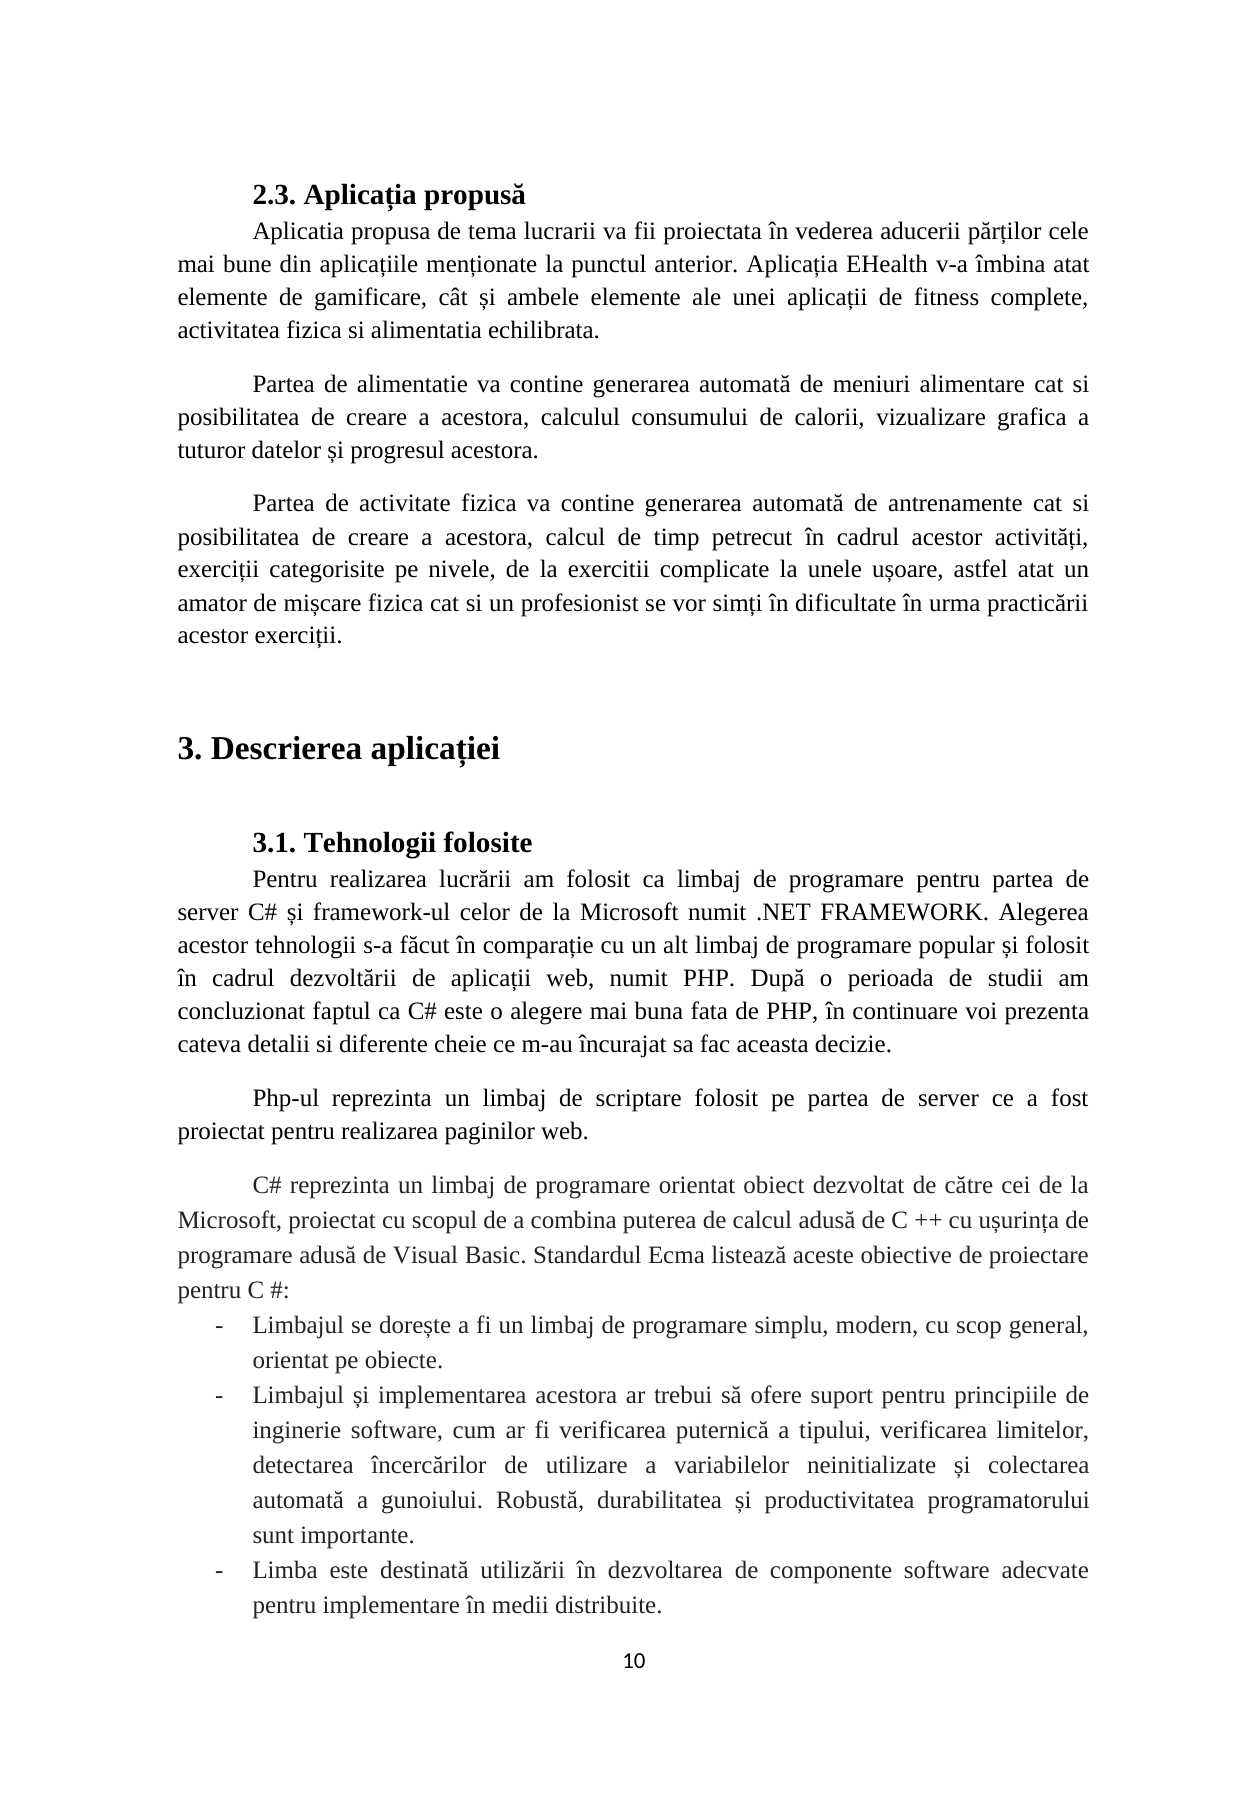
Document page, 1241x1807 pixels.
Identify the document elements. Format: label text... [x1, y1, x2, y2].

list Limba este destinată utilizării în dezvoltarea de componente software adecvate pentru implementare în medii distribuite. [215, 1555, 1090, 1618]
text C# reprezinta un limbaj de programare orientat obiect dezvoltat de către cei de la Microsoft, proiectat cu scopul de a combina puterea de calcul adusă de C ++ cu ușurința de programare adusă de Visual Basic. Standardul Ecma listează aceste obiective de proiectare pentru C #: [177, 1170, 1090, 1303]
list Limbajul se dorește a fi un limbaj de programare simplu, modern, cu scop general, orientat pe obiecte. [215, 1310, 1090, 1373]
list Limbajul și implementarea acestora ar trebui să ofere suport pentru principiile de inginerie software, cum ar fi verificarea puternică a tipului, verificarea limitelor, detectarea încercărilor de utilizare a variabilelor neinitializate și colectarea automată a gunoiului. Robustă, durabilitatea și productivitatea programatorului sunt importante. [215, 1380, 1090, 1548]
text Aplicatia propusa de tema lucrarii va fii proiectata în vederea aducerii părților cele mai bune din aplicațiile menționate la punctul anterior. Aplicația EHealth v-a îmbina atat elemente de gamificare, cât și ambele elemente ale unei aplicații de fitness complete, activitatea fizica si alimentatia echilibrata. [177, 216, 1090, 343]
text Php-ul reprezinta un limbaj de scriptare folosit pe partea de server ce a fost proiectat pentru realizarea paginilor web. [177, 1083, 1090, 1145]
text Partea de alimentatie va contine generarea automată de meniuri alimentare cat si posibilitatea de creare a acestora, calculul consumului de calorii, vizualizare grafica a tuturor datelor și progresul acestora. [177, 369, 1090, 463]
subtitle 2.3. Aplicația propusă [177, 177, 1090, 211]
text Pentru realizarea lucrării am folosit ca limbaj de programare pentru partea de server C# și framework-ul celor de la Microsoft numit .NET FRAMEWORK. Alegerea acestor tehnologii s-a făcut în comparație cu un alt limbaj de programare popular și folosit în cadrul dezvoltării de aplicații web, numit PHP. După o perioada de studii am concluzionat faptul ca C# este o alegere mai buna fata de PHP, în continuare voi prezenta cateva detalii si diferente cheie ce m-au încurajat sa fac aceasta decizie. [177, 864, 1090, 1058]
subtitle 3.1. Tehnologii folosite [177, 825, 1090, 859]
text Partea de activitate fizica va contine generarea automată de antrenamente cat si posibilitatea de creare a acestora, calcul de timp petrecut în cadrul acestor activități, exerciții categorisite pe nivele, de la exercitii complicate la unele ușoare, astfel atat un amator de mișcare fizica cat si un profesionist se vor simți în dificultate în urma practicării acestor exerciții. [177, 488, 1090, 649]
subtitle 3. Descrierea aplicației [177, 728, 1090, 767]
